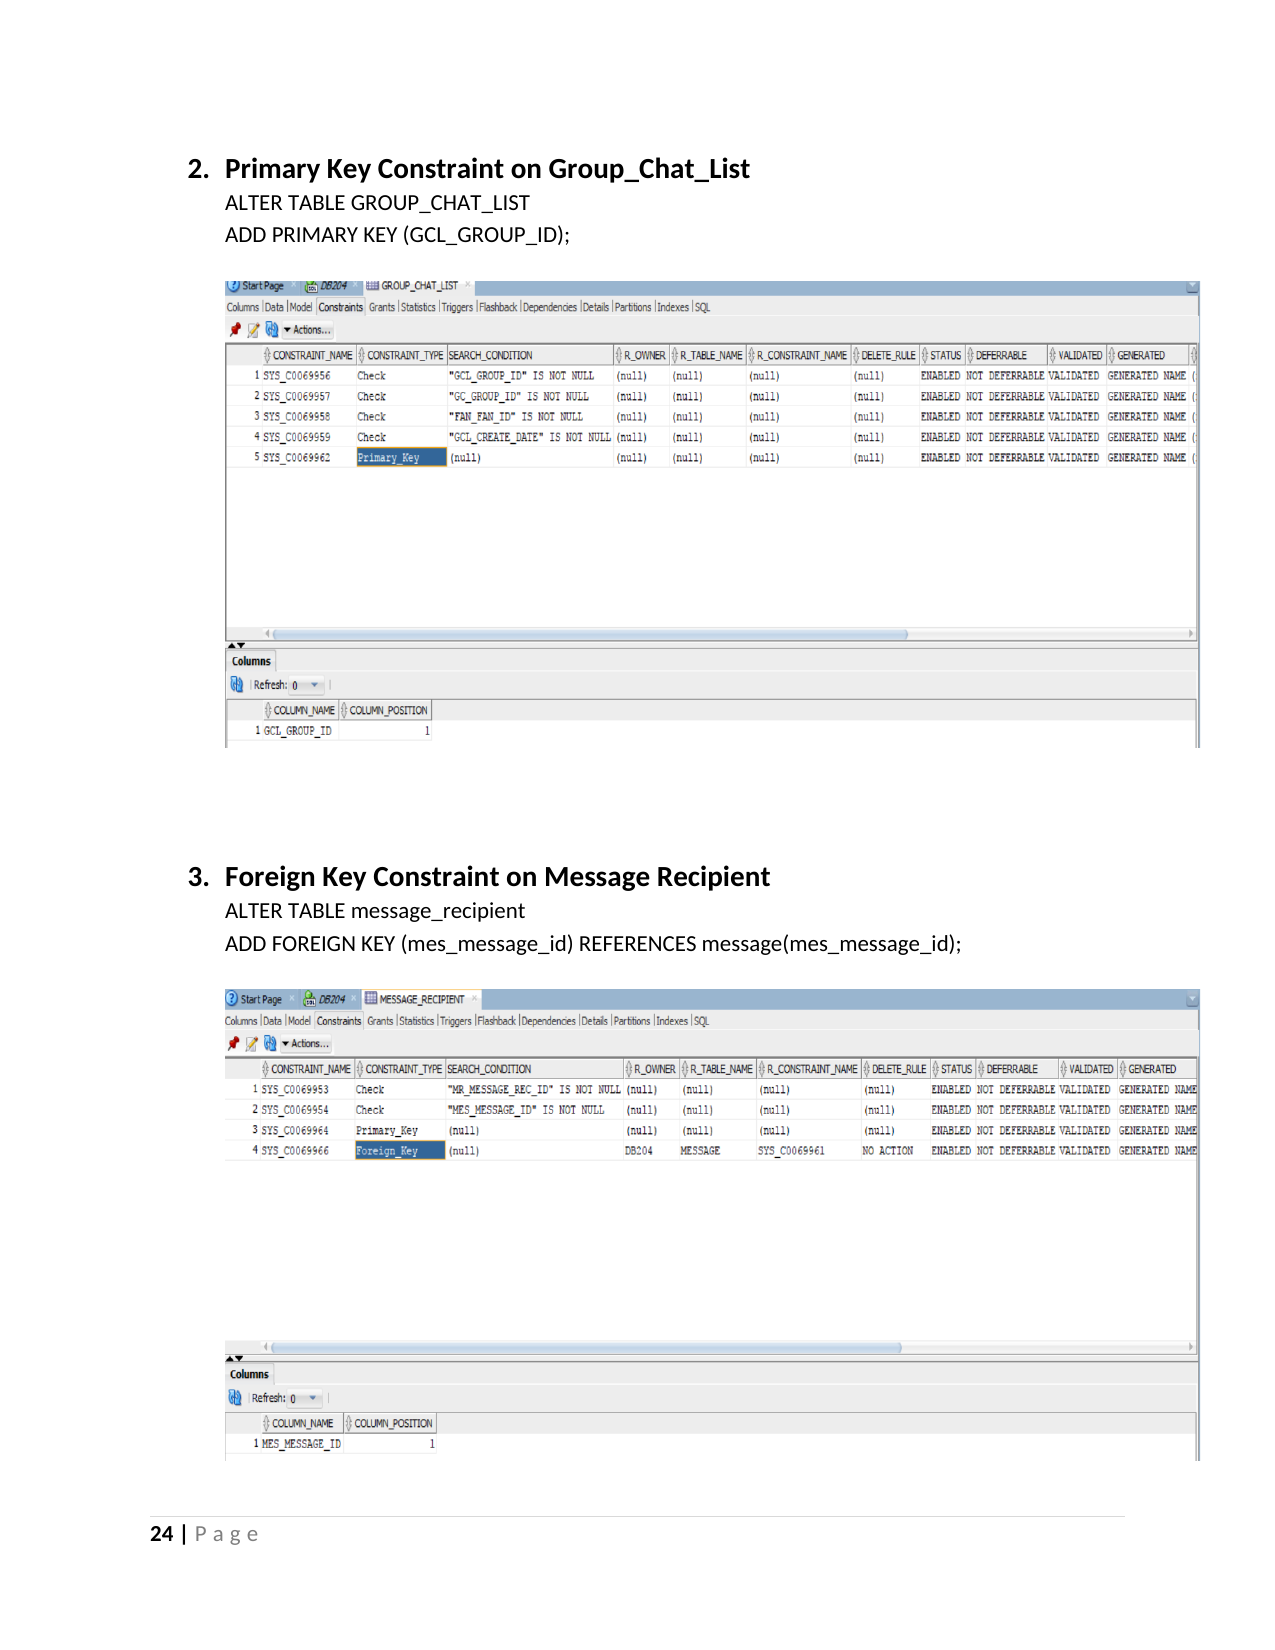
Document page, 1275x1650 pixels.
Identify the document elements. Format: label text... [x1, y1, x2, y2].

list ADD FOREIGN KEY (mes_message_id) REFERENCES message(mes_message_id); [225, 929, 1125, 957]
list Foreign Key Constraint on Message Recipient [187, 858, 1125, 894]
list ADD PRIMARY KEY (GCL_GROUP_ID); [225, 221, 1125, 249]
list ALTER TABLE message_recipient [225, 897, 1125, 924]
picture [225, 989, 1200, 1461]
picture [225, 281, 1200, 748]
list ALTER TABLE GROUP_CHAT_LIST [225, 188, 1125, 216]
list Primary Key Constraint on Group_Chat_List [187, 150, 1125, 186]
